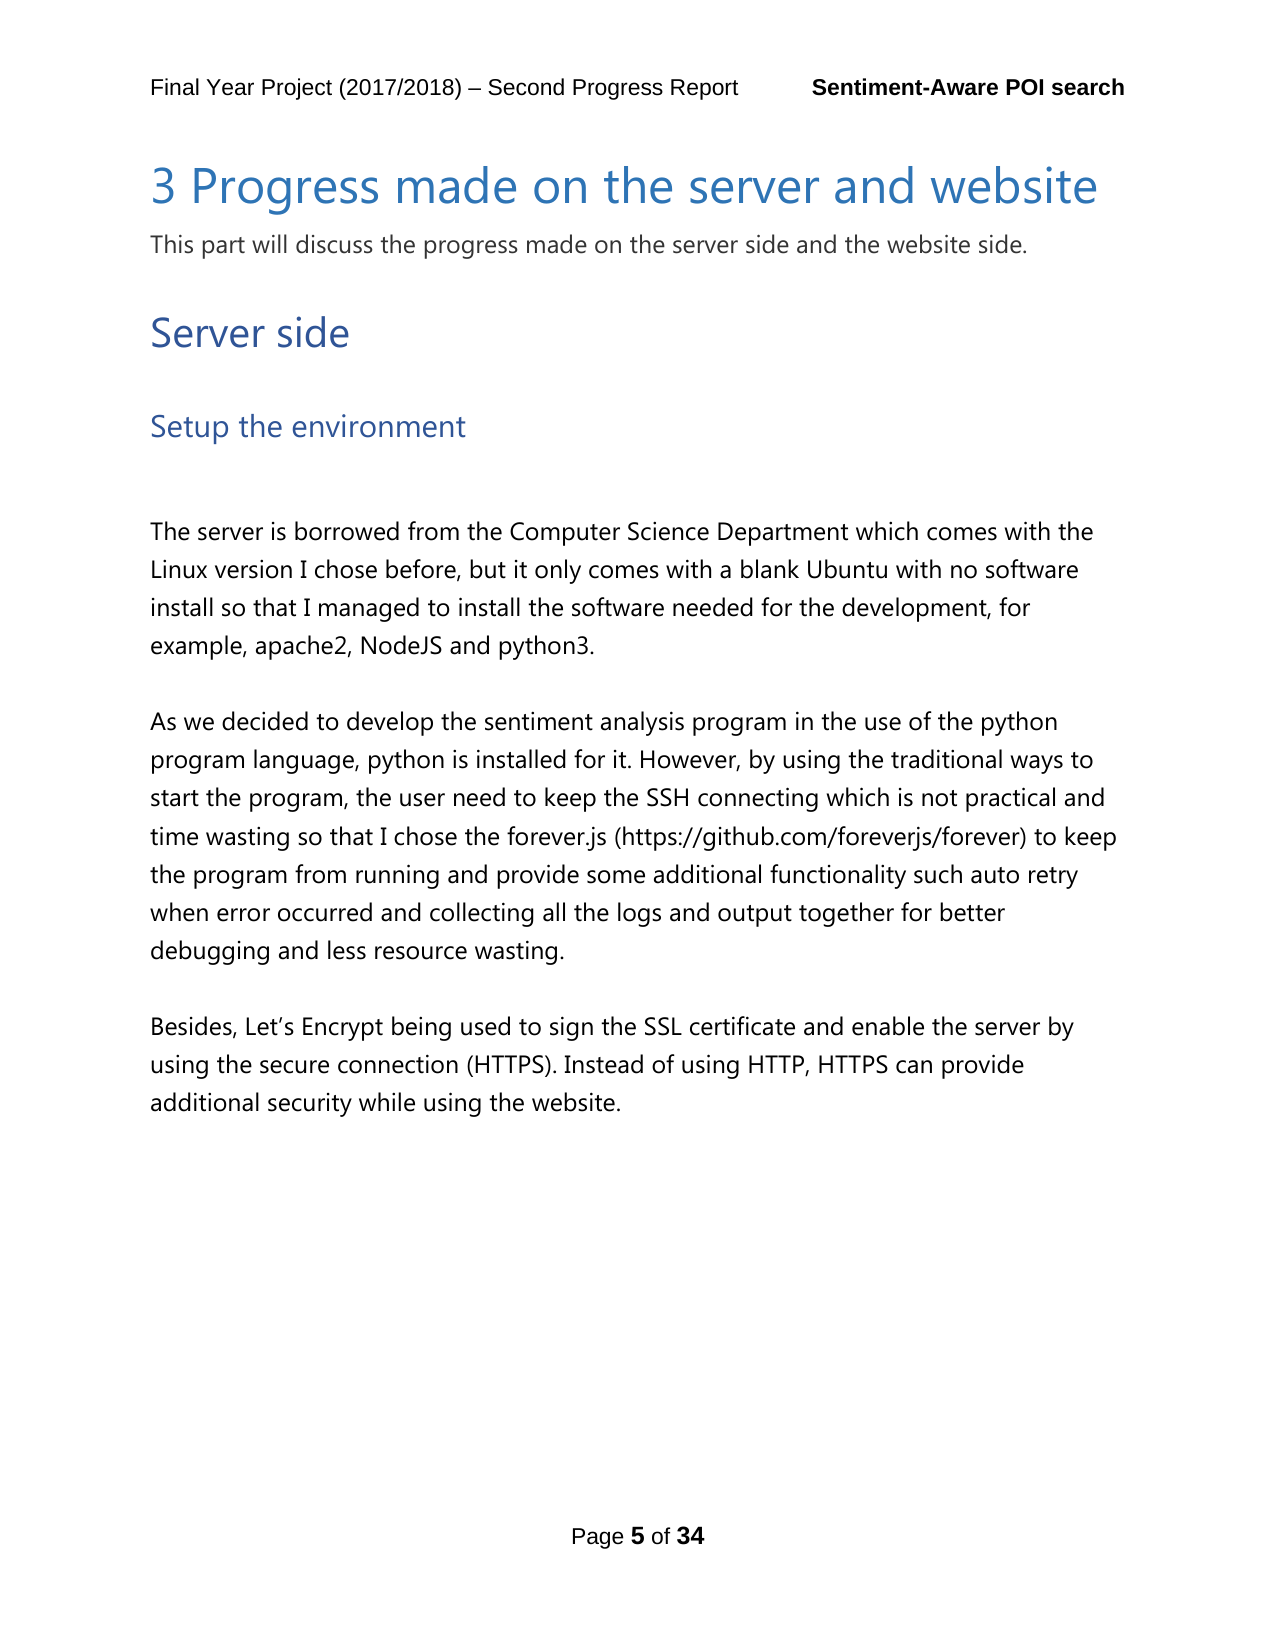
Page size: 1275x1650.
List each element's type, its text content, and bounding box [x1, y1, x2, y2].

subtitle Server side [150, 302, 1125, 357]
subtitle Setup the environment [150, 403, 1125, 445]
text 3 Progress made on the server and website [150, 150, 1125, 217]
text As we decided to develop the sentiment analysis program in the use of the python program language, python is installed for it. However, by using the traditional ways to start the program, the user need to keep the SSH connecting which is not practical and time wasting so that I chose the forever.js (https://github.com/foreverjs/forever) to keep the program from running and provide some additional functionality such auto retry when error occurred and collecting all the logs and output together for better debugging and less resource wasting. [150, 704, 1125, 966]
text The server is borrowed from the Computer Science Department which comes with the Linux version I chose before, but it only comes with a blank Ubuntu with no software install so that I managed to install the software needed for the development, for example, apache2, NodeJS and python3. [150, 513, 1125, 661]
text Besides, Let’s Encrypt being used to sign the SSL certificate and enable the server by using the secure connection (HTTPS). Instead of using HTTP, HTTPS can provide additional security while using the website. [150, 1009, 1125, 1118]
text This part will discuss the progress made on the server side and the website side. [150, 226, 1125, 260]
